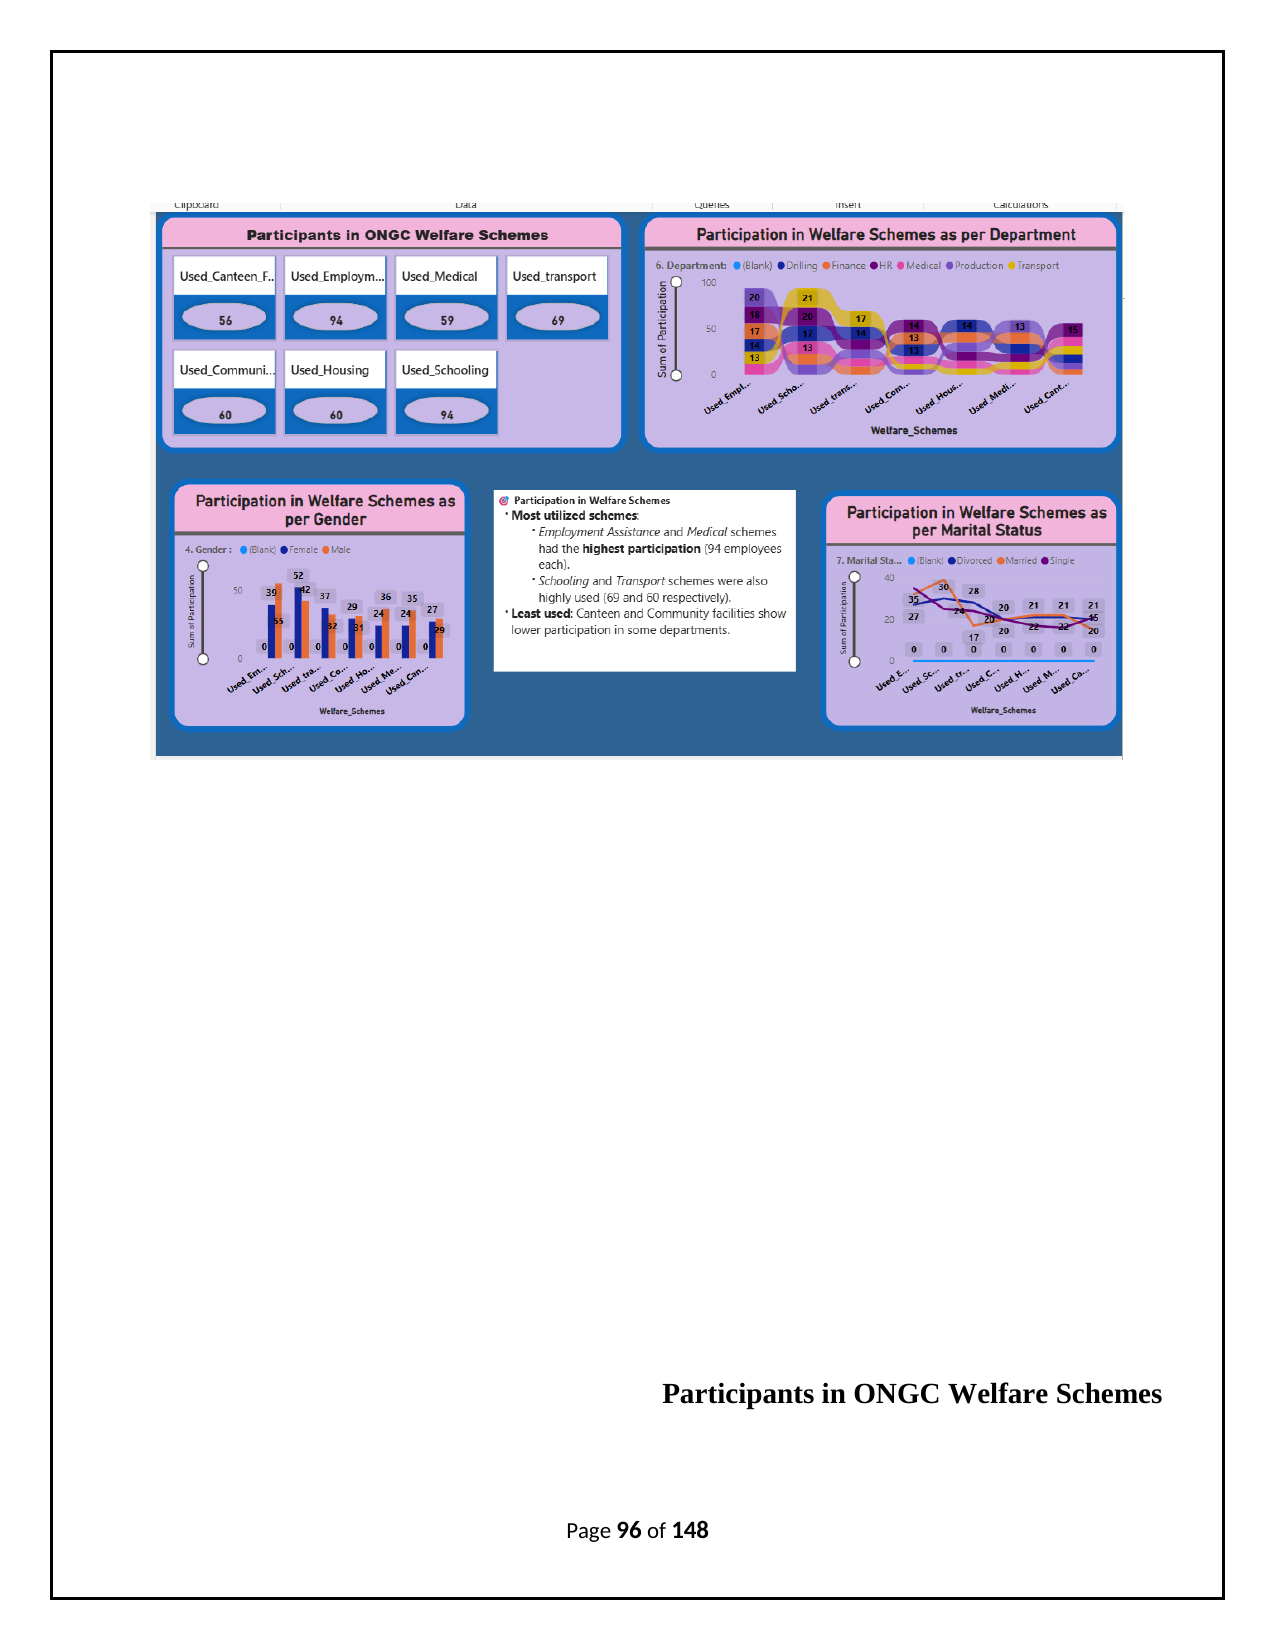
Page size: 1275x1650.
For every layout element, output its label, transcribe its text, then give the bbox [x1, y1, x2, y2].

text Participants in ONGC Welfare Schemes [112, 1377, 1162, 1410]
picture [150, 203, 1125, 760]
